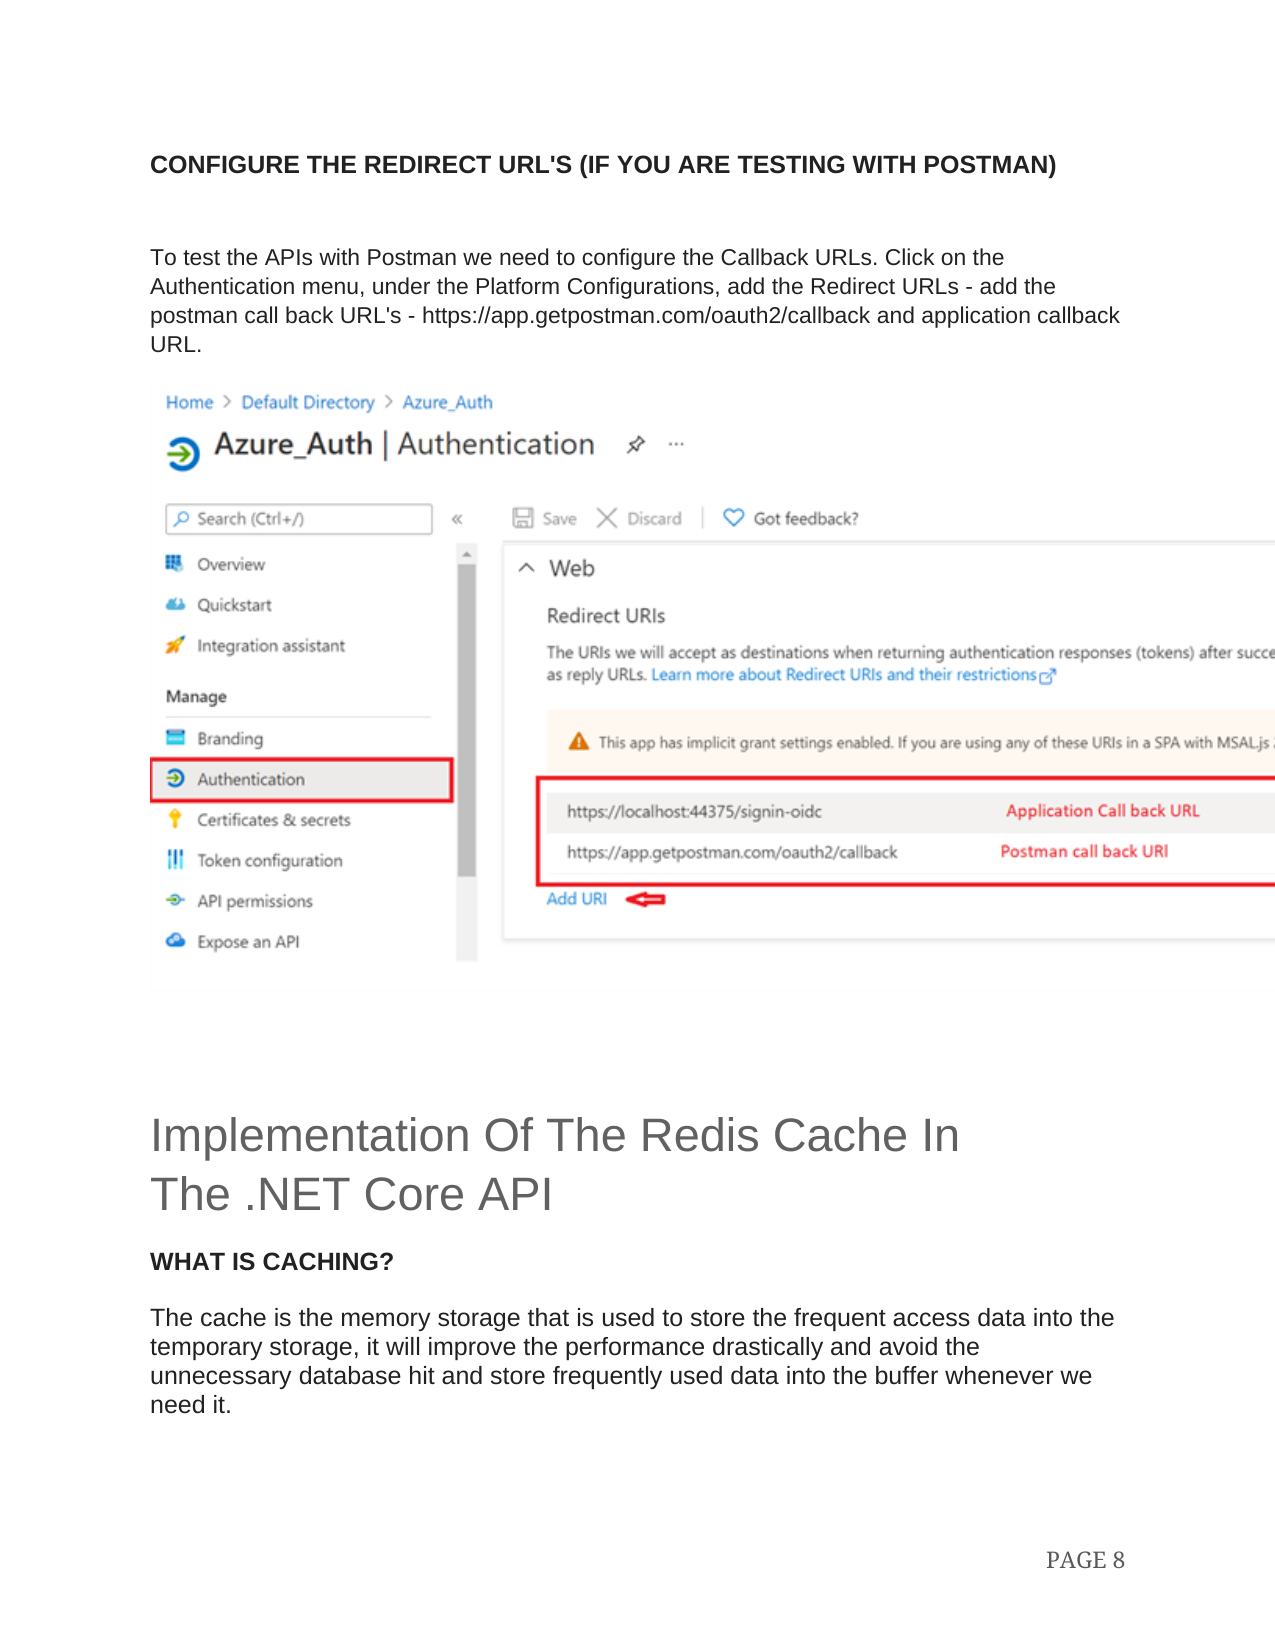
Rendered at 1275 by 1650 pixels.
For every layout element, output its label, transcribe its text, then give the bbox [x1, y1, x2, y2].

text Implementation Of The Redis Cache In The .NET Core API [150, 1071, 1125, 1221]
text To test the APIs with Postman we need to configure the Callback URLs. Click on the Authentication menu, under the Platform Configurations, add the Redirect URLs - add the postman call back URL's - https://app.getpostman.com/oauth2/callback and application callback URL. [150, 244, 1125, 357]
text The cache is the memory storage that is used to store the frequent access data into the temporary storage, it will improve the performance drastically and avoid the unnecessary database hit and store frequently used data into the buffer whenever we need it. [150, 1303, 1125, 1418]
picture [150, 380, 1275, 992]
subtitle Configure the Redirect URL's (If you are testing with Postman) [150, 150, 1125, 179]
subtitle What is Caching? [150, 1247, 1125, 1276]
